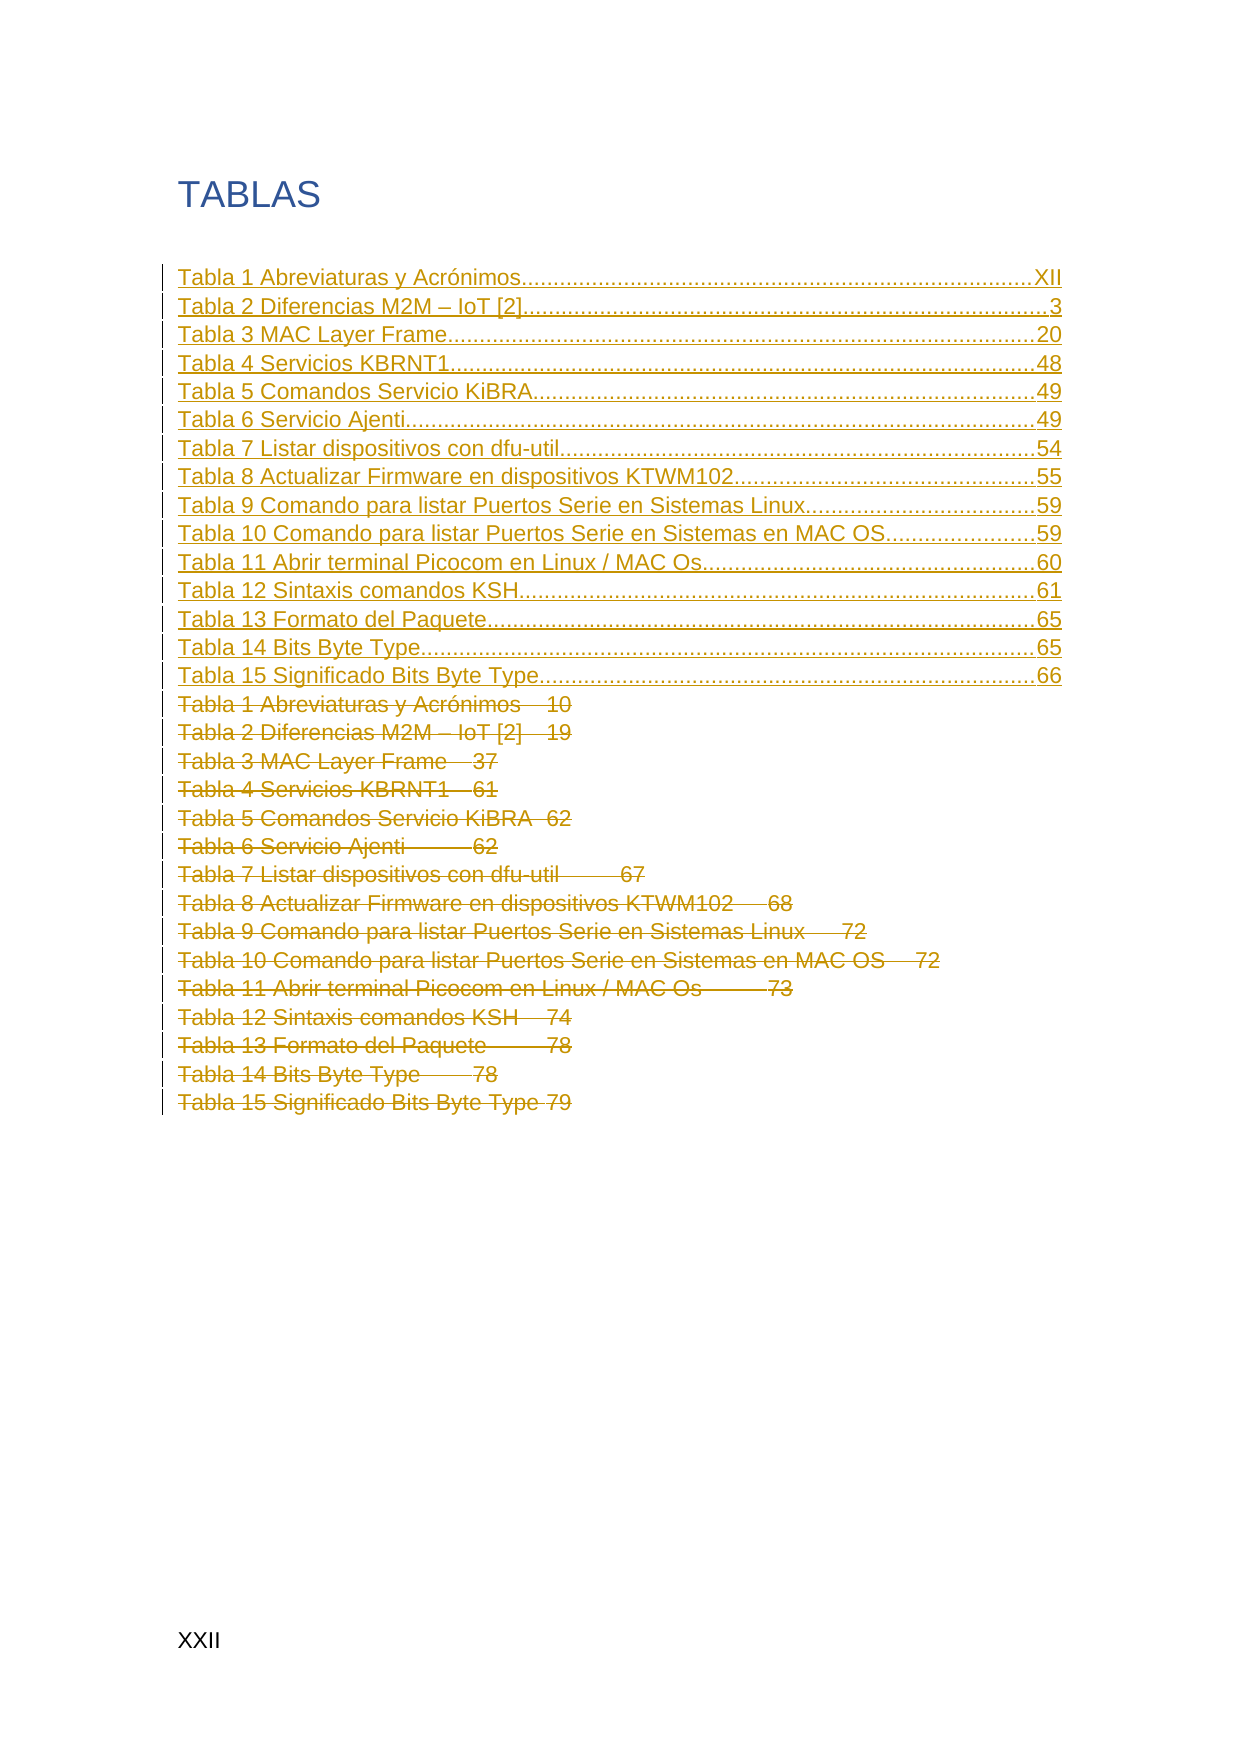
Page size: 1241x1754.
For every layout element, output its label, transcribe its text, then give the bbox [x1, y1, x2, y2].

subtitle TABLAS [177, 173, 1063, 216]
